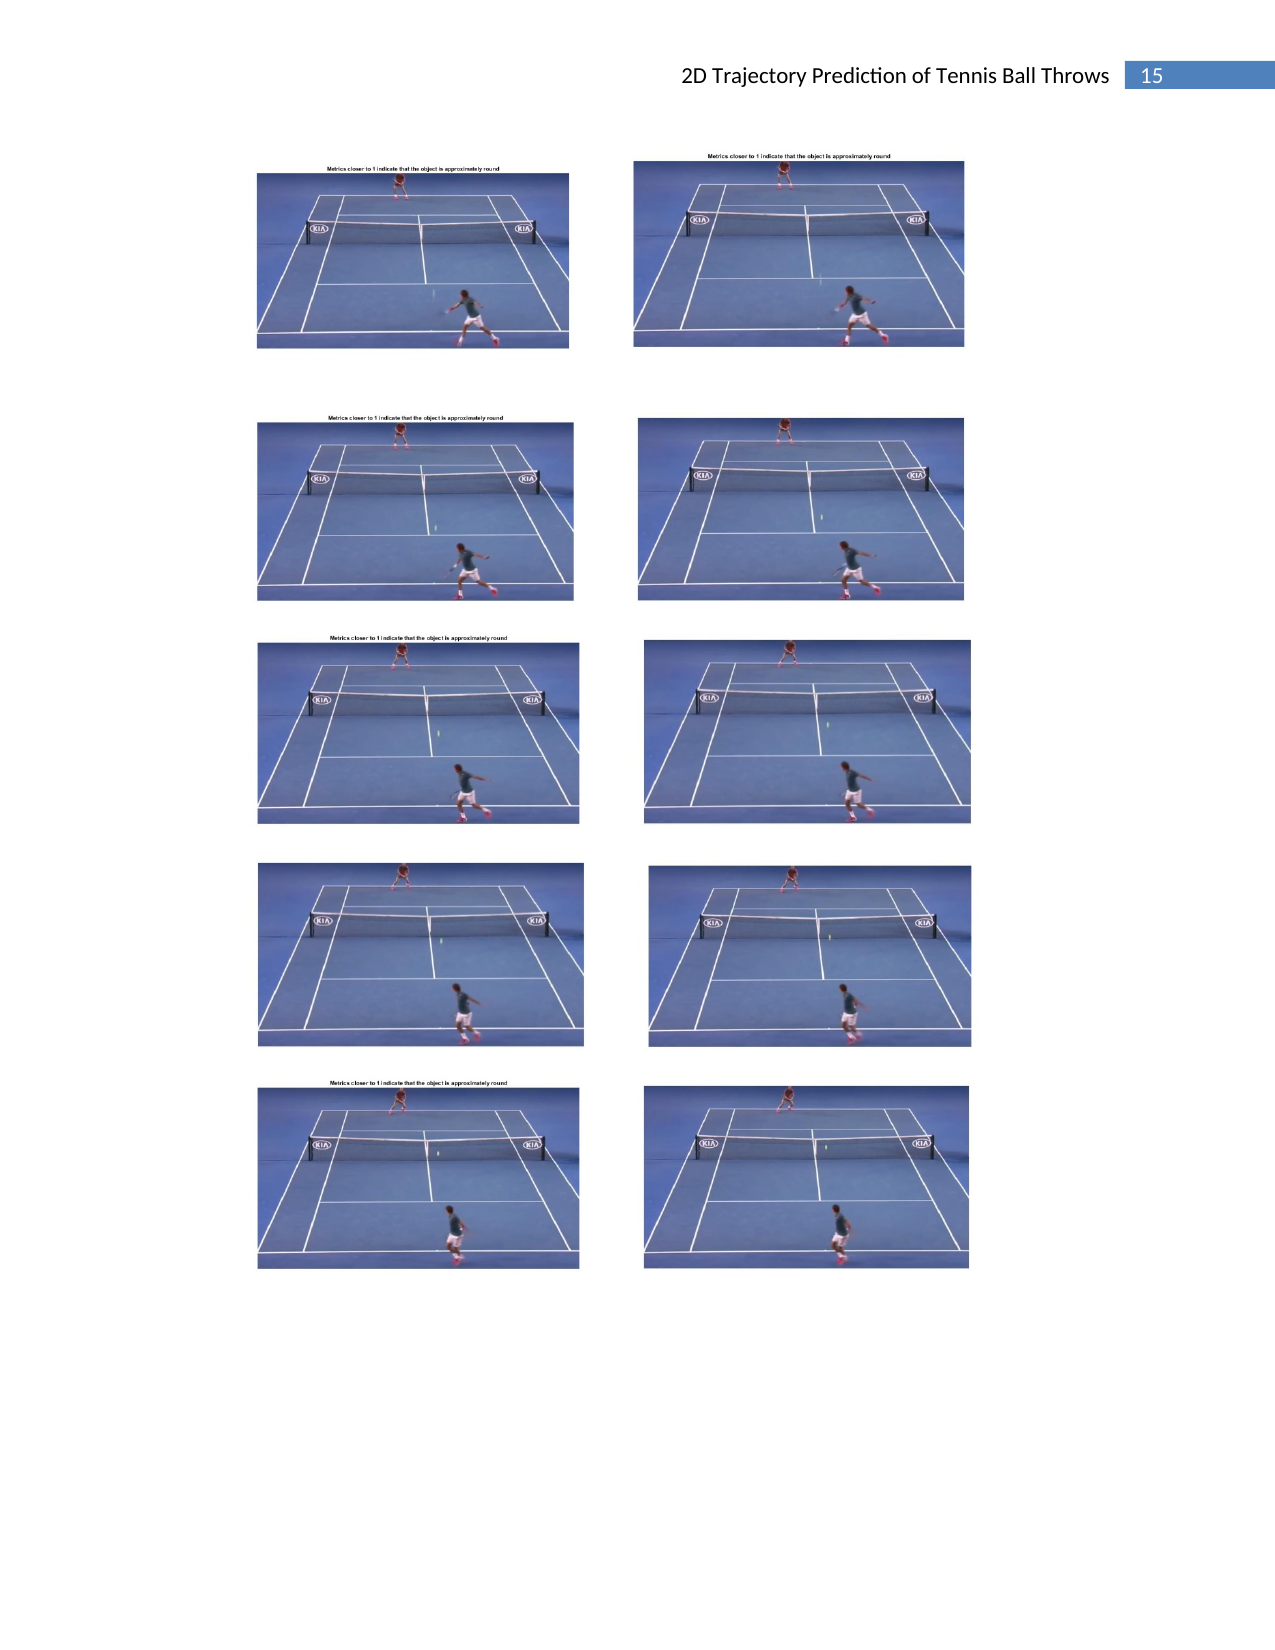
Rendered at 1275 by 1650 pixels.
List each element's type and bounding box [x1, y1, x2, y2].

picture [225, 1074, 1002, 1293]
picture [225, 406, 997, 625]
picture [225, 150, 998, 372]
picture [225, 628, 1004, 848]
picture [225, 851, 1004, 1071]
